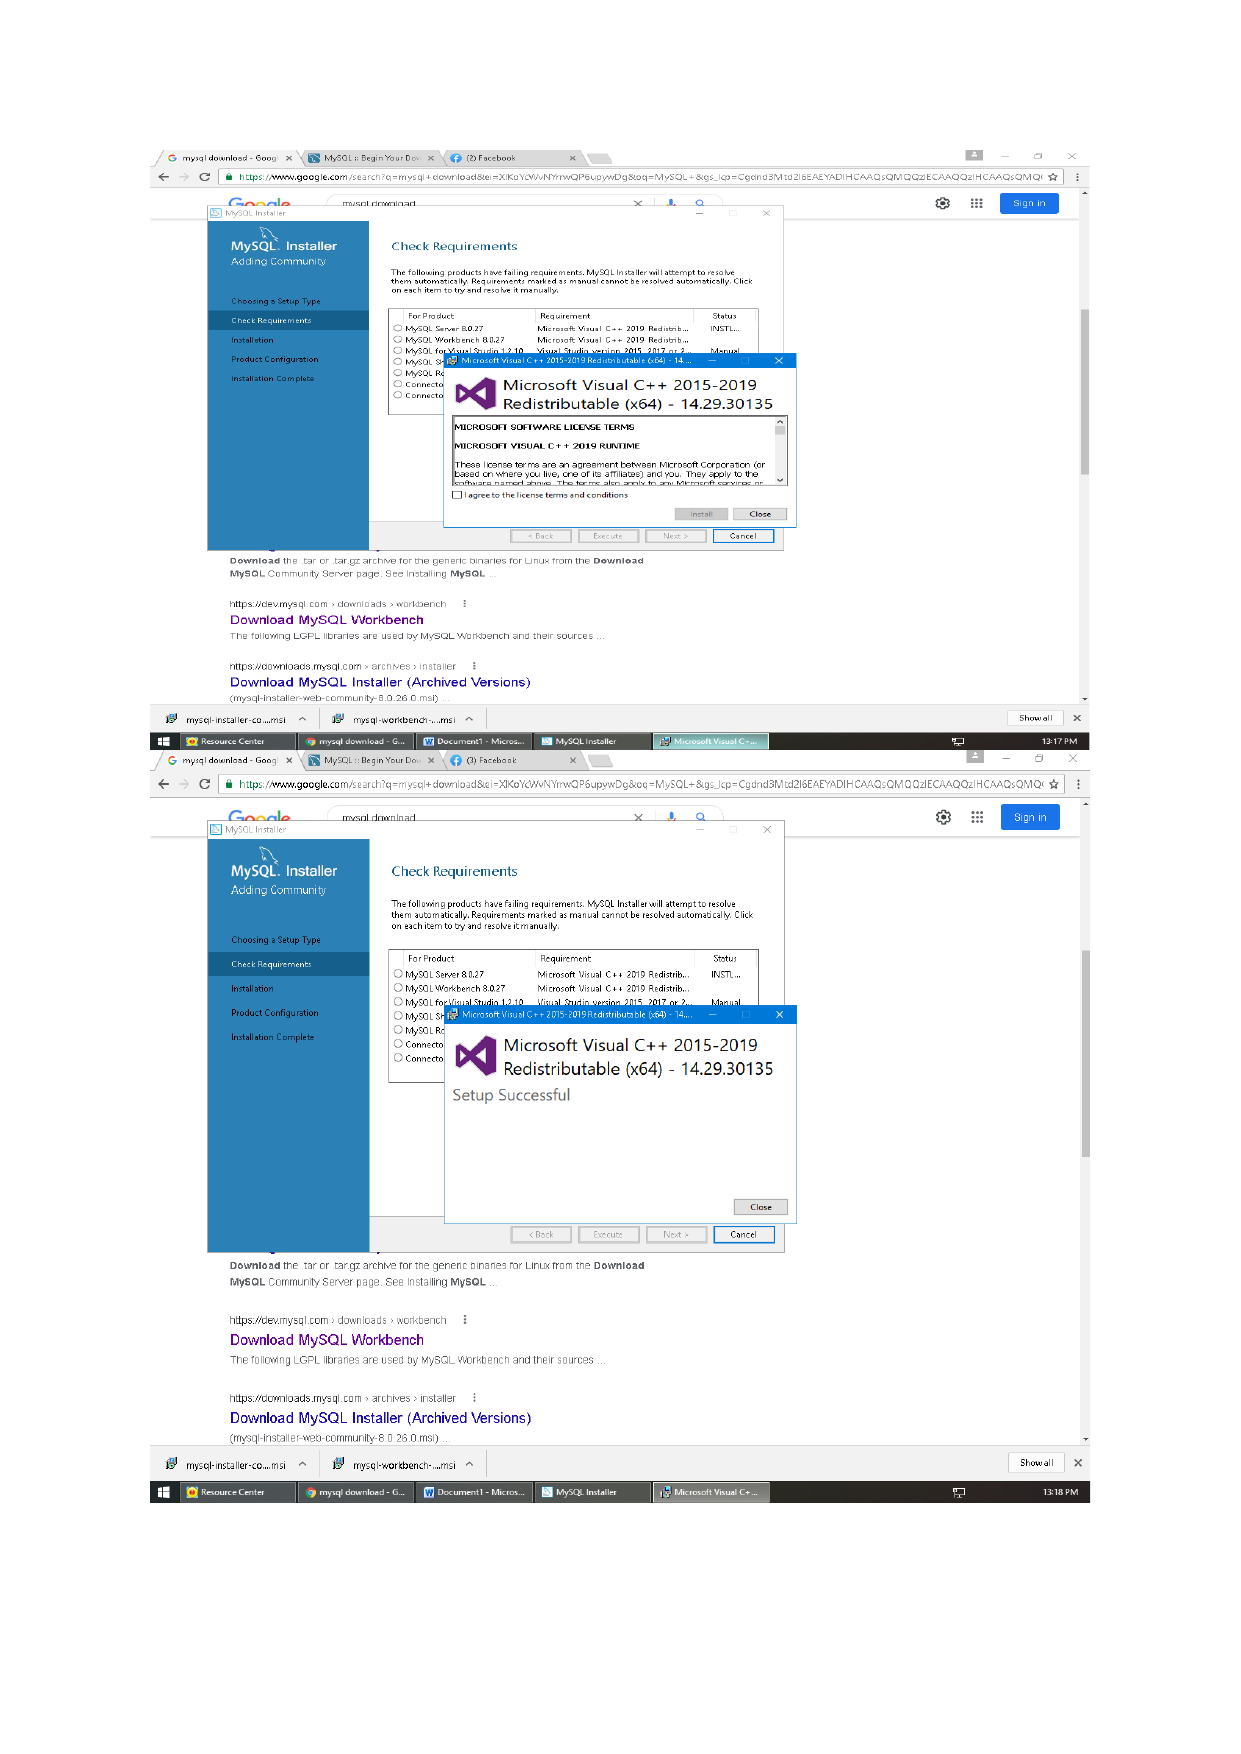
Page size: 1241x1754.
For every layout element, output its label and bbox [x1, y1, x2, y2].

picture [150, 150, 1091, 1503]
